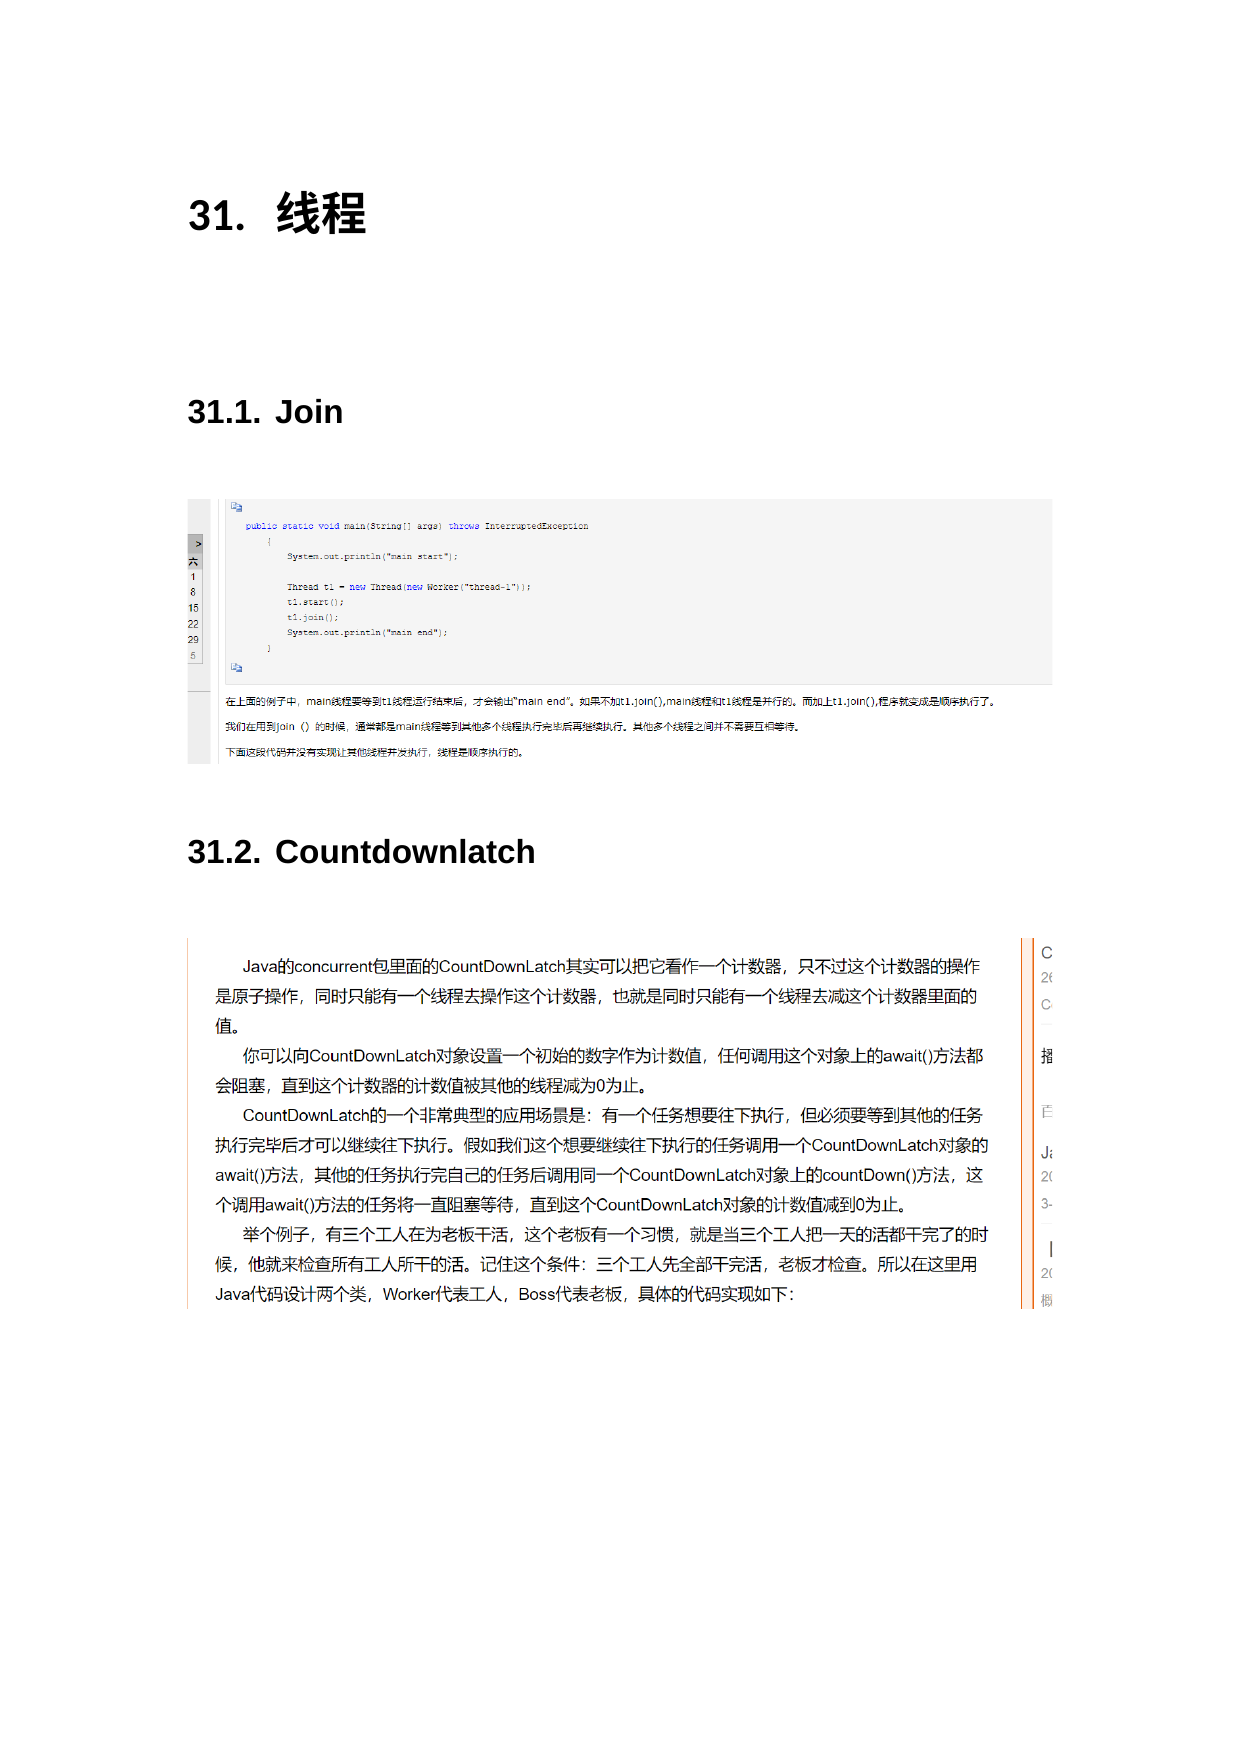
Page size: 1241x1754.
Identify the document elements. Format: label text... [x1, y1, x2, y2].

picture [187, 945, 1053, 1316]
subtitle Countdownlatch [187, 826, 1053, 891]
picture [187, 506, 1053, 771]
subtitle Join [187, 387, 1053, 452]
subtitle 线程 [187, 162, 1053, 259]
